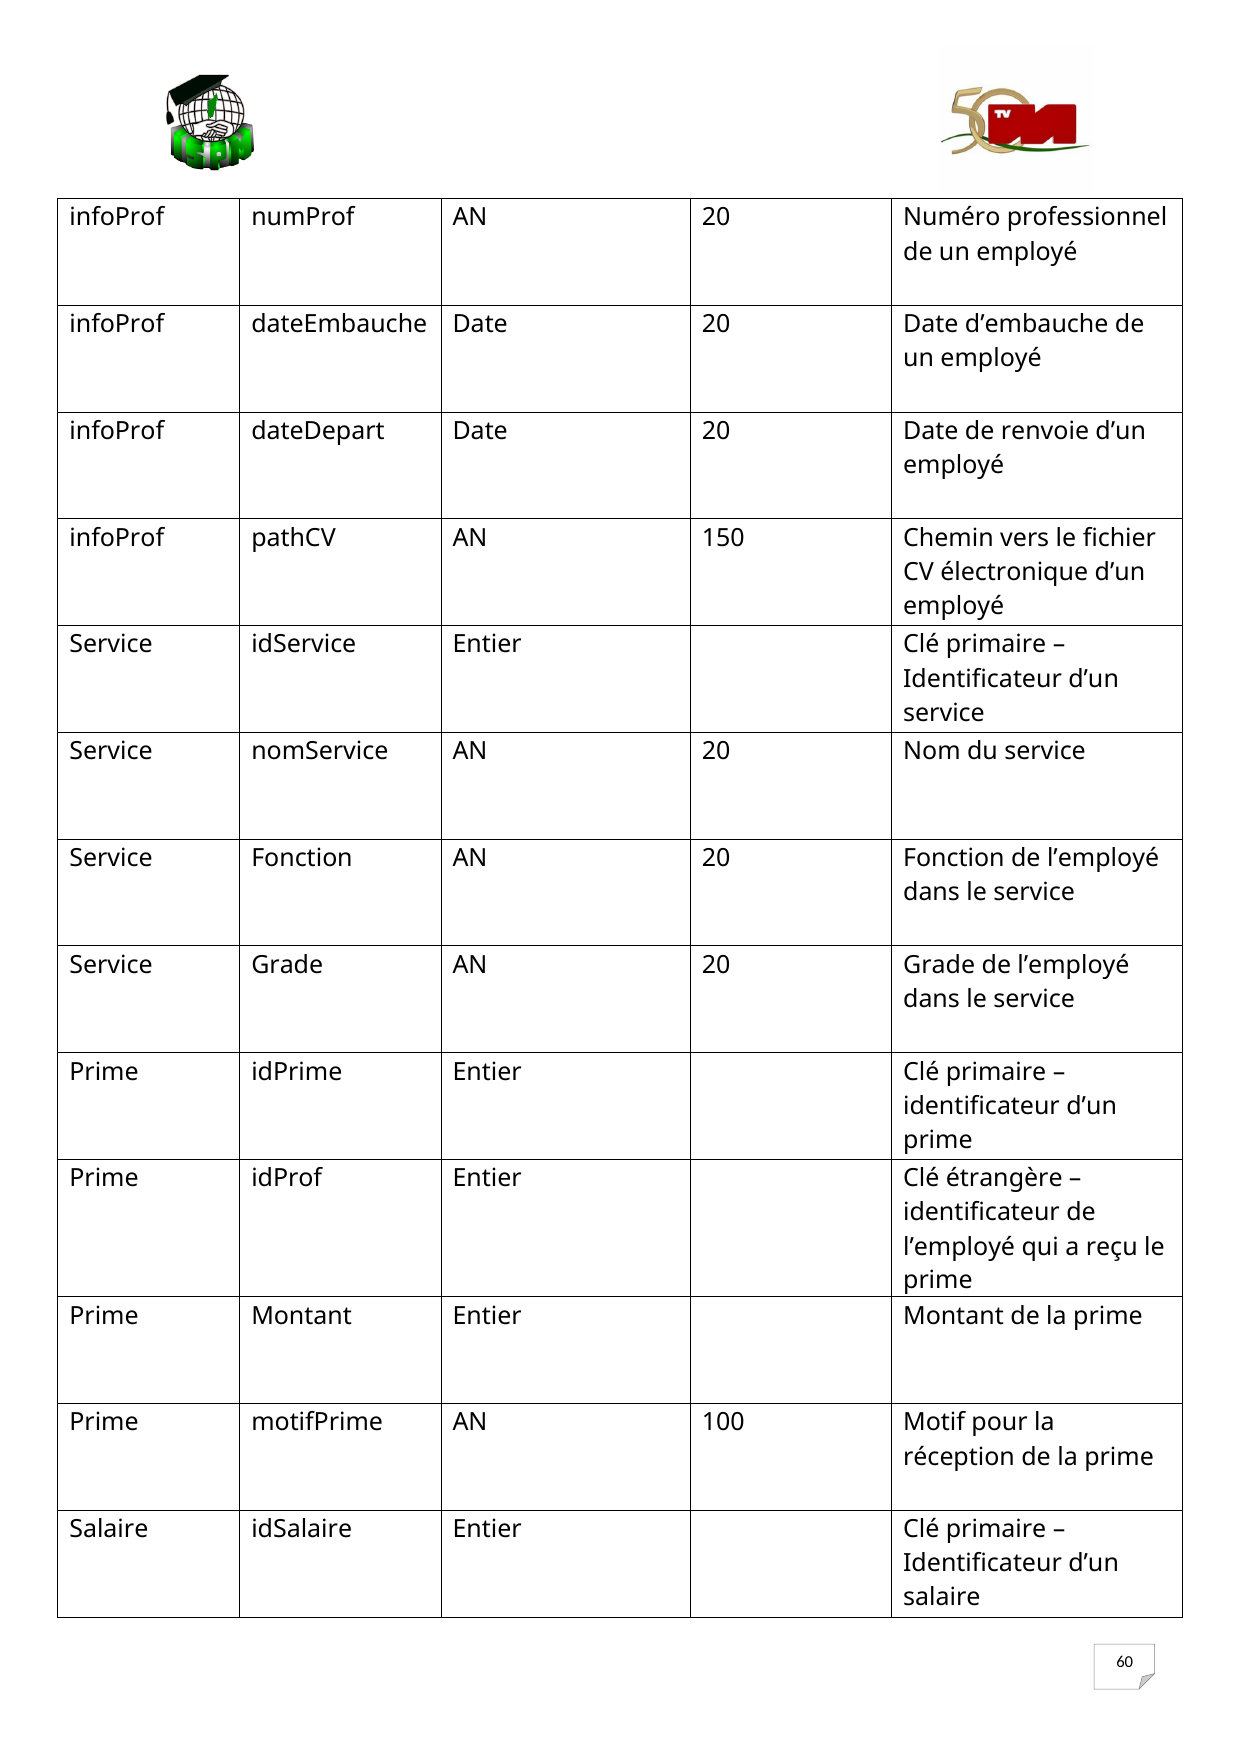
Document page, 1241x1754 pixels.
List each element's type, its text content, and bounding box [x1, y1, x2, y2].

table_cell [691, 1053, 891, 1159]
table_cell Date [442, 306, 690, 412]
table_cell 20 [691, 413, 891, 518]
table_cell infoProf [58, 519, 239, 625]
table_cell Service [58, 840, 239, 945]
table_cell dateDepart [240, 413, 441, 518]
table_cell Service [58, 946, 239, 1052]
table_cell 20 [691, 840, 891, 945]
table_cell Service [58, 626, 239, 732]
table_cell Entier [442, 1297, 690, 1403]
table_cell AN [442, 733, 690, 839]
table_cell Fonction [240, 840, 441, 945]
table_cell idProf [240, 1160, 441, 1296]
table_cell Date de renvoie d’un employé [892, 413, 1182, 518]
table_cell nomService [240, 733, 441, 839]
table_cell [691, 1297, 891, 1403]
table_cell Prime [58, 1160, 239, 1296]
table_cell 20 [691, 306, 891, 412]
table_cell Chemin vers le fichier CV électronique d’un employé [892, 519, 1182, 625]
table_cell Entier [442, 626, 690, 732]
table_cell Date [442, 413, 690, 518]
table_cell Clé primaire – Identificateur d’un salaire [892, 1511, 1182, 1617]
table_cell Clé primaire – identificateur d’un prime [892, 1053, 1182, 1159]
table_cell Prime [58, 1404, 239, 1510]
table_cell dateEmbauche [240, 306, 441, 412]
table_cell Service [58, 733, 239, 839]
table_cell 20 [691, 199, 891, 305]
table_cell idSalaire [240, 1511, 441, 1617]
table_cell Fonction de l’employé dans le service [892, 840, 1182, 945]
table_cell Prime [58, 1297, 239, 1403]
table_cell [691, 1160, 891, 1296]
table_cell Clé primaire – Identificateur d’un service [892, 626, 1182, 732]
table_cell idPrime [240, 1053, 441, 1159]
table_cell Numéro professionnel de un employé [892, 199, 1182, 305]
table_cell Grade de l’employé dans le service [892, 946, 1182, 1052]
table_cell Date d’embauche de un employé [892, 306, 1182, 412]
table_cell AN [442, 1404, 690, 1510]
table_cell Clé étrangère – identificateur de l’employé qui a reçu le prime [892, 1160, 1182, 1296]
table_cell Entier [442, 1160, 690, 1296]
table_cell Nom du service [892, 733, 1182, 839]
table_cell 20 [691, 733, 891, 839]
table_cell Entier [442, 1511, 690, 1617]
table_cell motifPrime [240, 1404, 441, 1510]
table_cell idService [240, 626, 441, 732]
table_cell 150 [691, 519, 891, 625]
table_cell Prime [58, 1053, 239, 1159]
table_cell Entier [442, 1053, 690, 1159]
table_cell 20 [691, 946, 891, 1052]
table_cell pathCV [240, 519, 441, 625]
table_cell [691, 1511, 891, 1617]
table_cell AN [442, 199, 690, 305]
table_cell Salaire [58, 1511, 239, 1617]
table_cell infoProf [58, 199, 239, 305]
table_cell Grade [240, 946, 441, 1052]
picture [147, 65, 272, 198]
table_cell AN [442, 946, 690, 1052]
picture [939, 45, 1093, 198]
table_cell AN [442, 840, 690, 945]
table_cell Montant de la prime [892, 1297, 1182, 1403]
table_cell 100 [691, 1404, 891, 1510]
table_cell [691, 626, 891, 732]
table_cell infoProf [58, 413, 239, 518]
table_cell infoProf [58, 306, 239, 412]
table_cell Montant [240, 1297, 441, 1403]
table_cell Motif pour la réception de la prime [892, 1404, 1182, 1510]
table_cell AN [442, 519, 690, 625]
table_cell numProf [240, 199, 441, 305]
